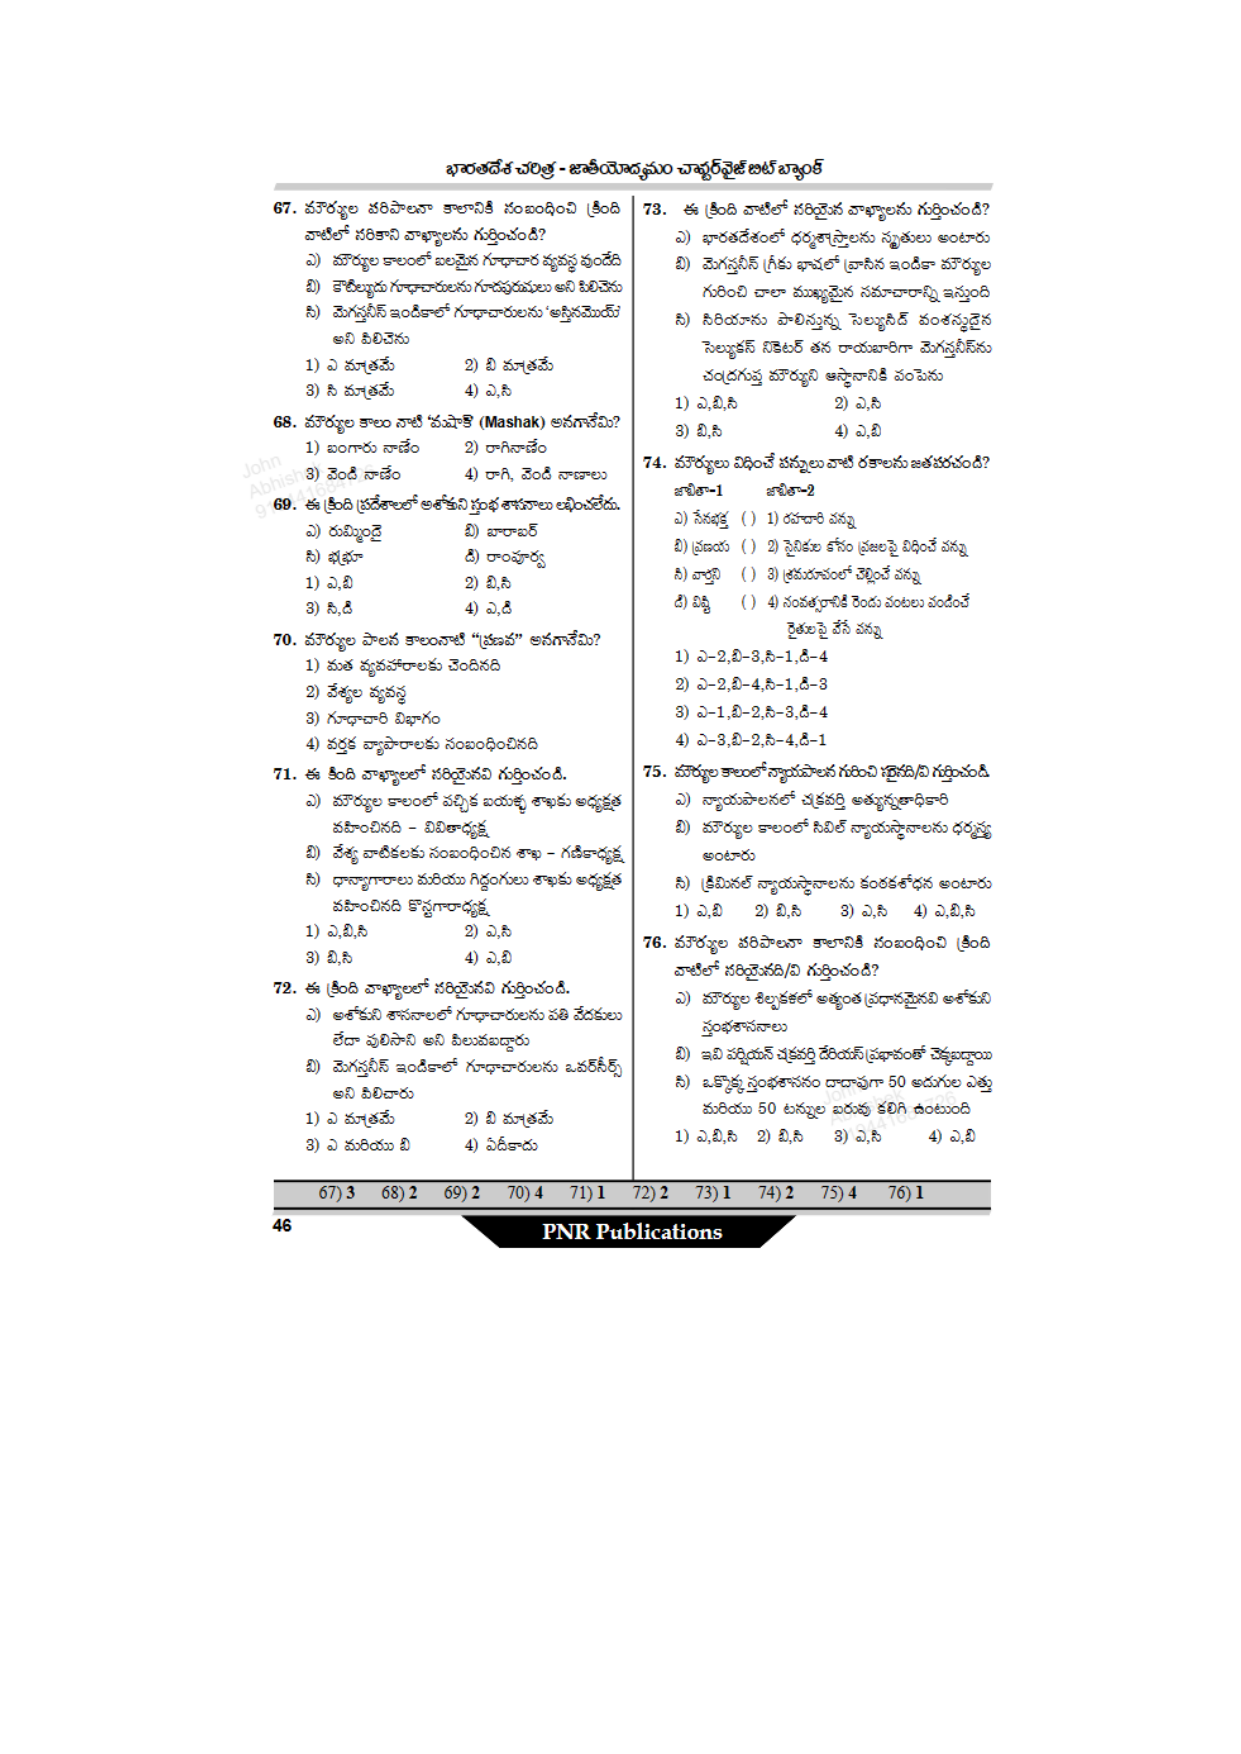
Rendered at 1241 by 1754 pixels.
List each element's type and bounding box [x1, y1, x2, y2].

picture [150, 150, 1091, 1262]
